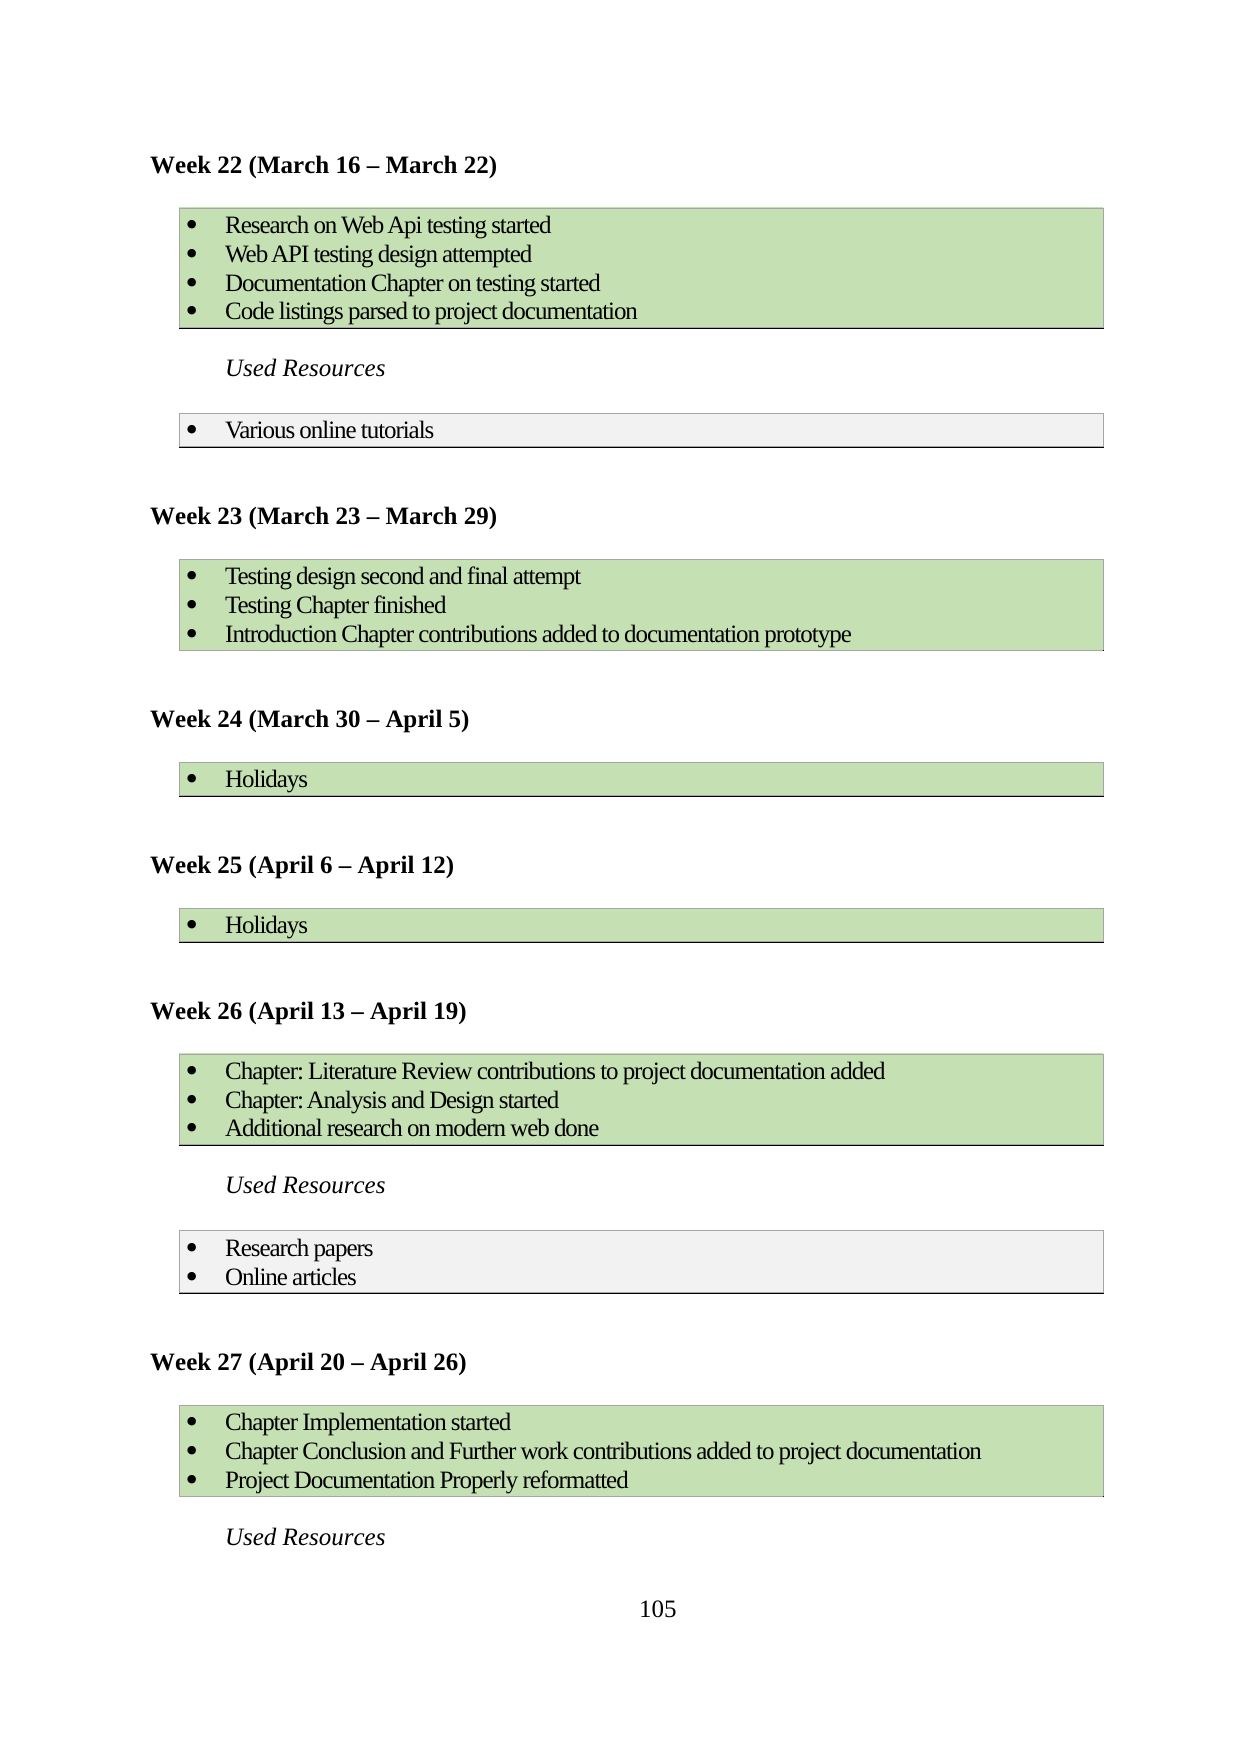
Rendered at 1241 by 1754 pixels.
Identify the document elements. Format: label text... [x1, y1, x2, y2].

title Introduction Chapter contributions added to documentation prototype [180, 616, 1103, 650]
text Used Resources [150, 353, 1090, 382]
title Code listings parsed to project documentation [180, 294, 1103, 327]
title Research on Web Api testing started [180, 209, 1103, 236]
text Used Resources [150, 1522, 1090, 1550]
title Various online tutorials [180, 414, 1103, 446]
title Research papers [180, 1231, 1103, 1259]
title Online articles [180, 1259, 1103, 1292]
title Chapter: Literature Review contributions to project documentation added [180, 1055, 1103, 1082]
title Additional research on modern web done [180, 1111, 1103, 1144]
subtitle Week 23 (March 23 – March 29) [150, 501, 1090, 530]
text Used Resources [150, 1170, 1090, 1199]
title Chapter Conclusion and Further work contributions added to project documentation [180, 1433, 1103, 1462]
subtitle Week 25 (April 6 – April 12) [150, 850, 1090, 879]
subtitle Week 27 (April 20 – April 26) [150, 1347, 1090, 1376]
title Holidays [180, 763, 1103, 795]
subtitle Week 22 (March 16 – March 22) [150, 150, 1090, 179]
title Web API testing design attempted [180, 236, 1103, 265]
subtitle Week 26 (April 13 – April 19) [150, 996, 1090, 1025]
title Testing Chapter finished [180, 587, 1103, 616]
title Testing design second and final attempt [180, 560, 1103, 587]
title Documentation Chapter on testing started [180, 265, 1103, 294]
subtitle Week 24 (March 30 – April 5) [150, 704, 1090, 733]
title Chapter Implementation started [180, 1406, 1103, 1433]
title Holidays [180, 909, 1103, 941]
title Chapter: Analysis and Design started [180, 1082, 1103, 1111]
title Project Documentation Properly reformatted [180, 1462, 1103, 1496]
